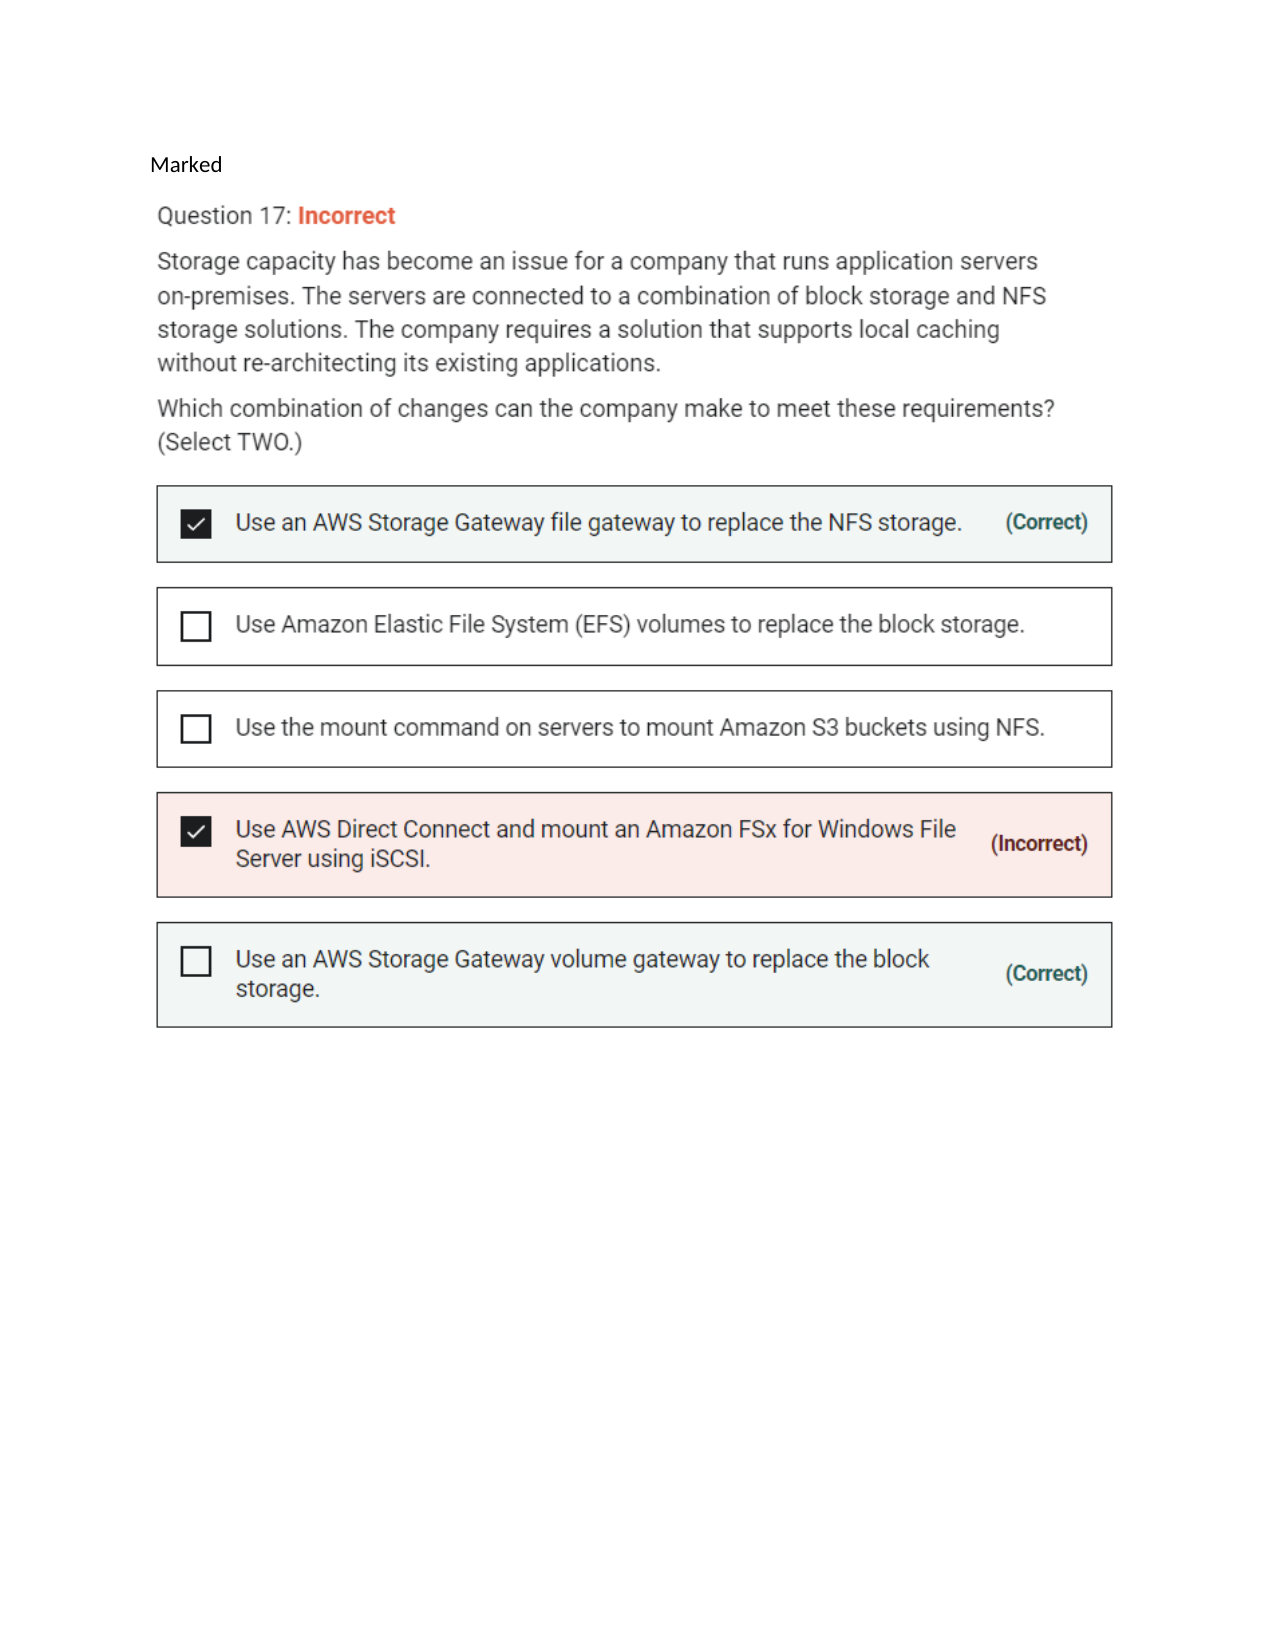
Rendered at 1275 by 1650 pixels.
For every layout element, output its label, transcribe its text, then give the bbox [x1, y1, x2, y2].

picture [150, 196, 1125, 1048]
text Marked [150, 150, 1125, 178]
